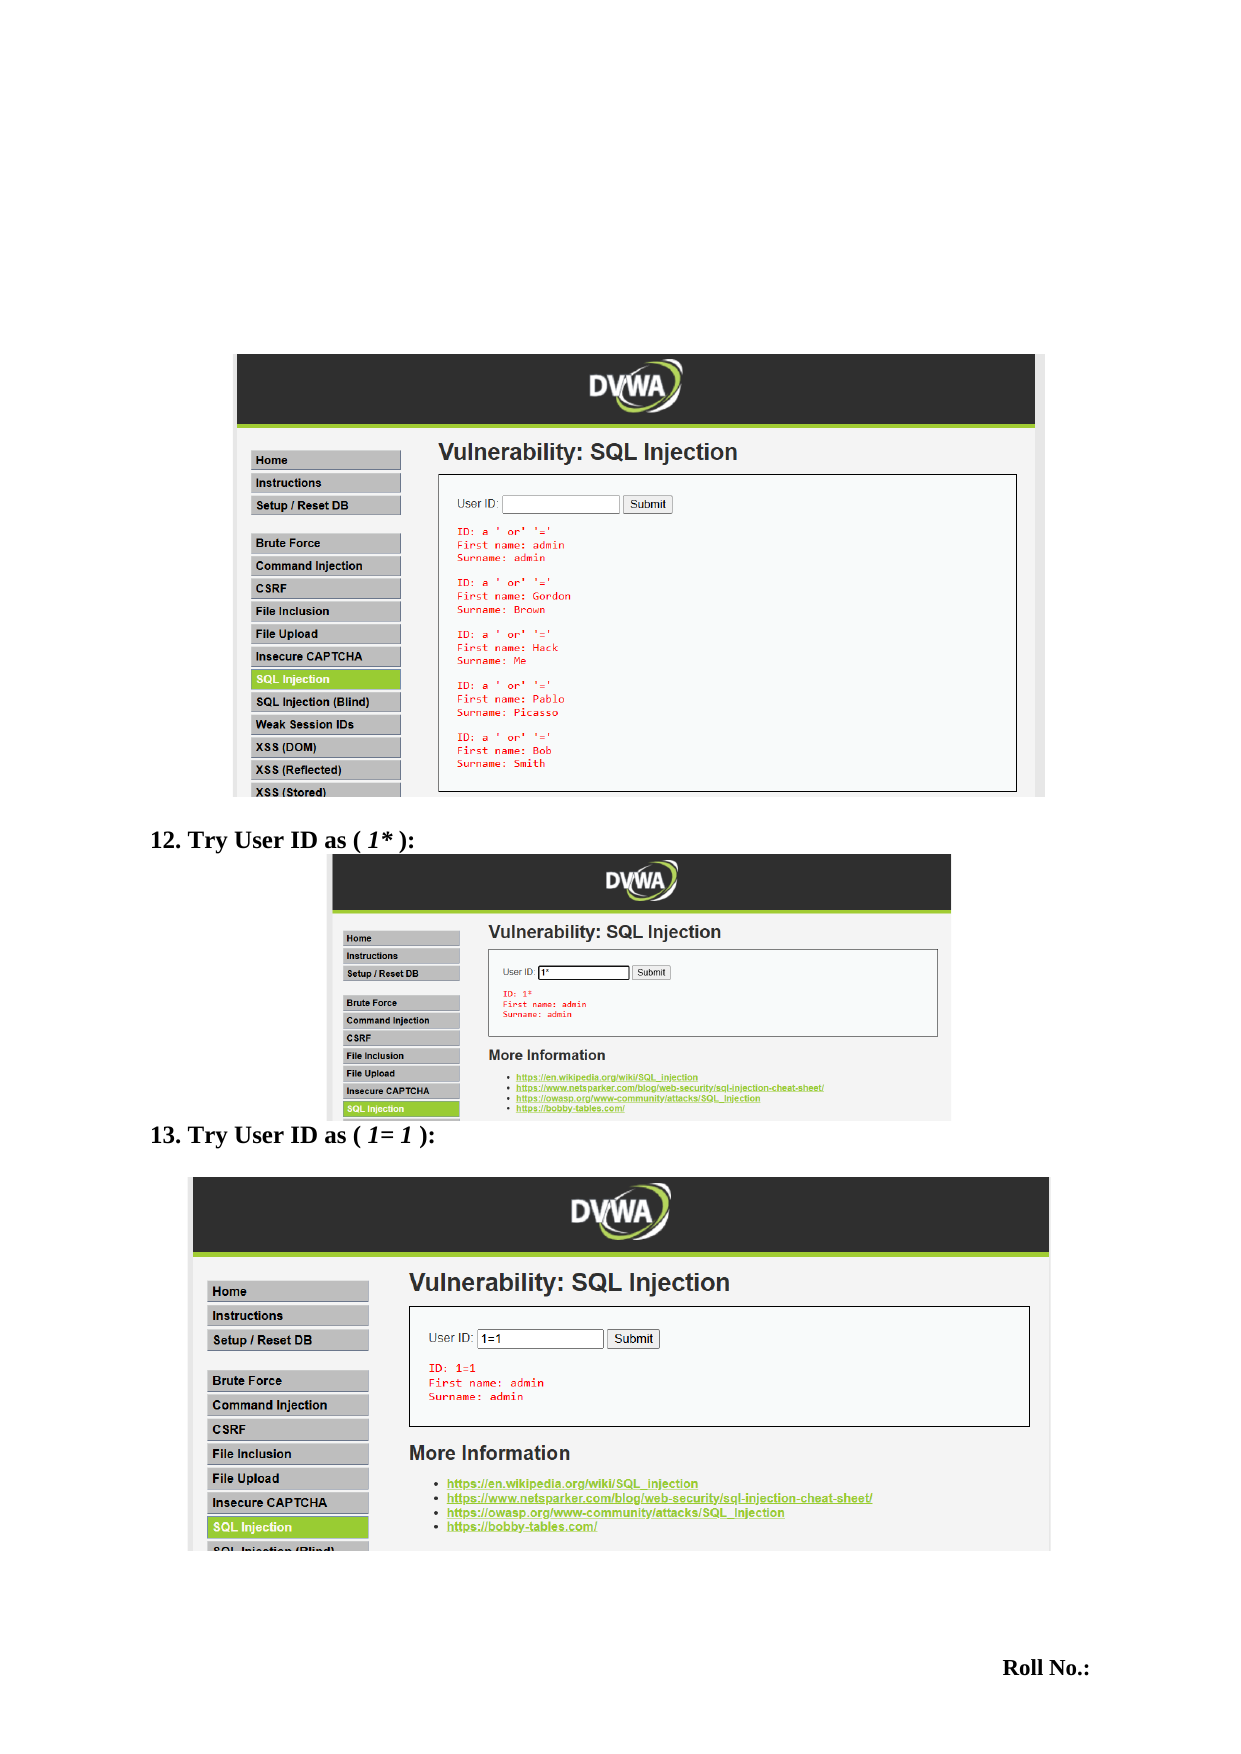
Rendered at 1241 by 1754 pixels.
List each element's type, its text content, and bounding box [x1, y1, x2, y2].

list Try User ID as ( 1* ): [150, 826, 1090, 854]
list Try User ID as ( 1= 1 ): [150, 1120, 1090, 1149]
picture [326, 854, 952, 1121]
picture [232, 354, 1045, 797]
picture [187, 1177, 1051, 1551]
